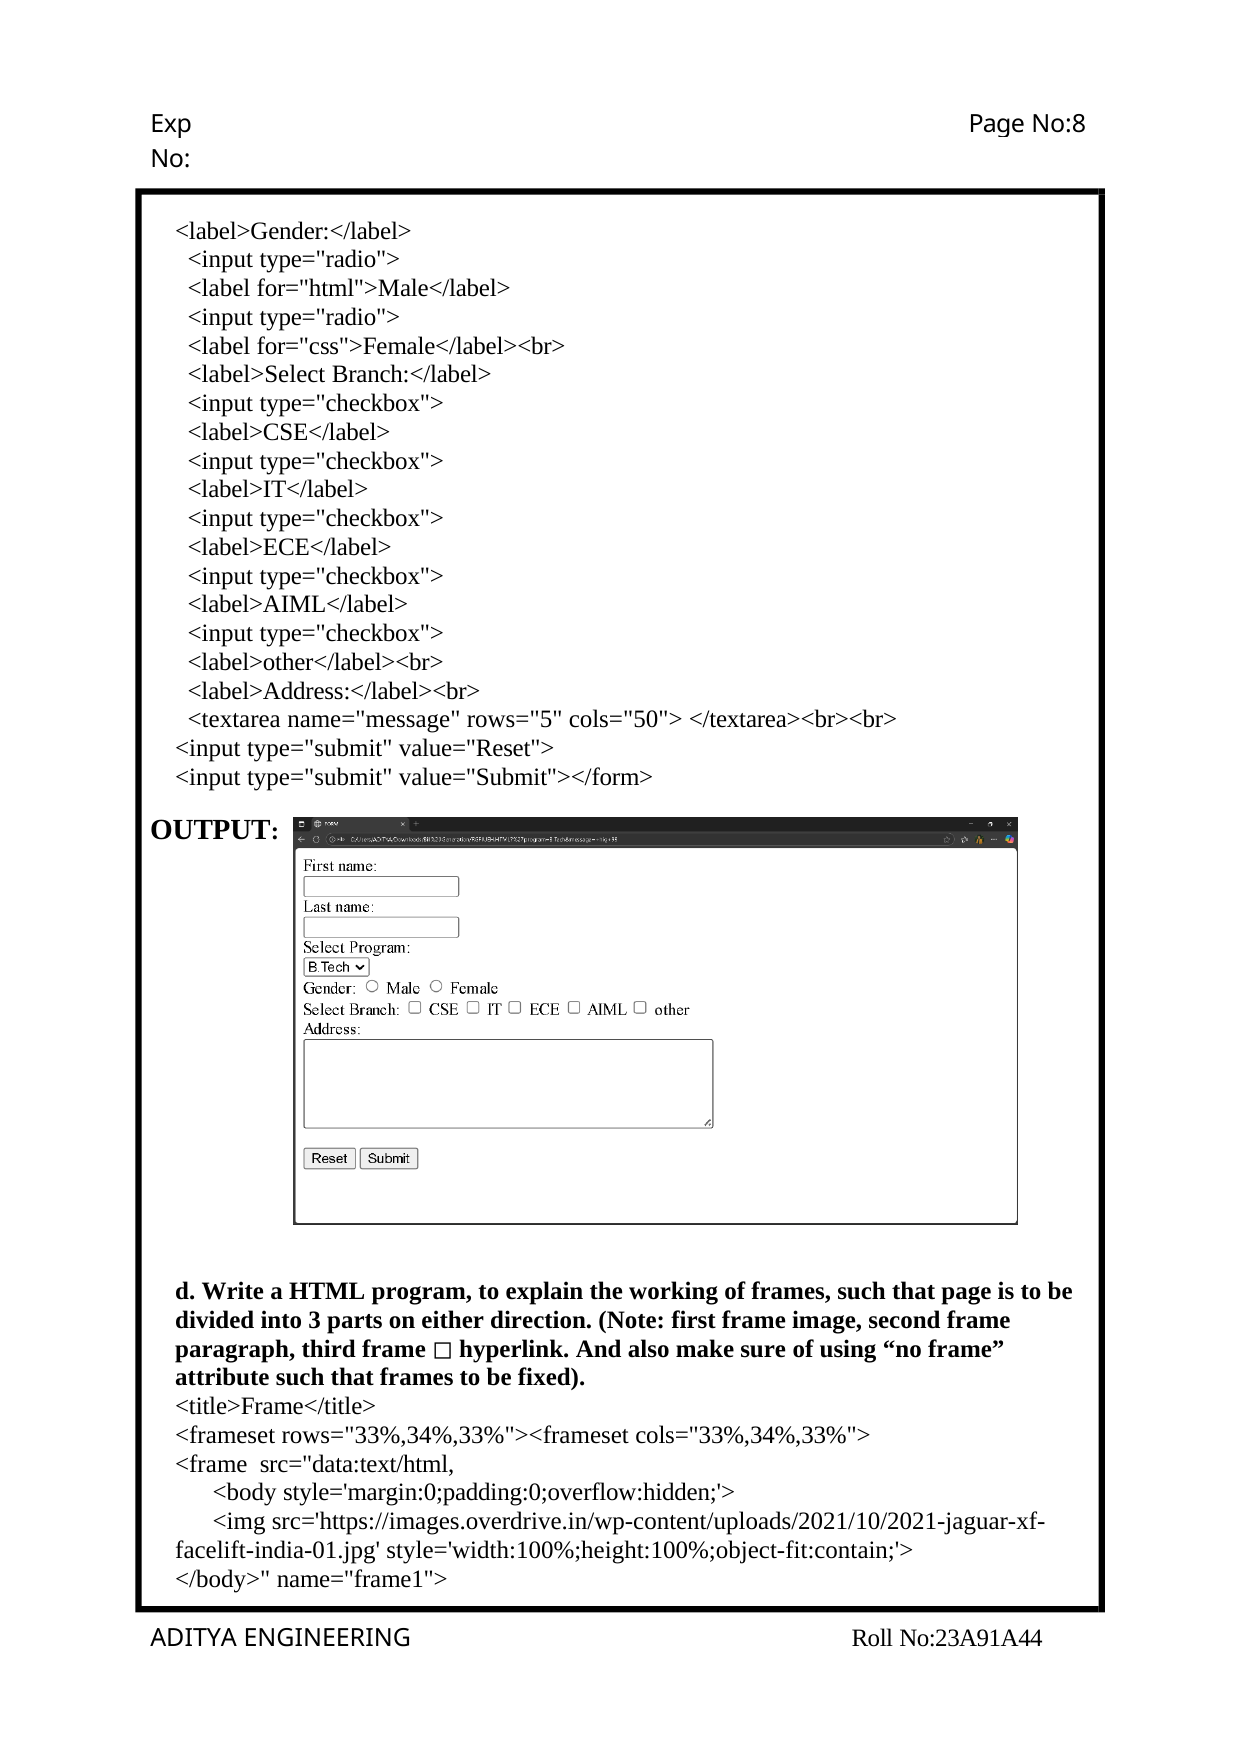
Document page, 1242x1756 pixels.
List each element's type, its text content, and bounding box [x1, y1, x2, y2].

text <label>Gender:</label> [175, 216, 1109, 244]
text <frameset rows="33%,34%,33%"><frameset cols="33%,34%,33%"> [175, 1420, 1109, 1449]
text <input type="checkbox"> [187, 561, 1109, 589]
text <label>Address:</label><br> [187, 676, 1109, 704]
text <input type="checkbox"> [187, 618, 1109, 647]
picture [293, 846, 1018, 1225]
text <label>AIML</label> [187, 589, 1109, 618]
text <frame src="data:text/html, [175, 1449, 1109, 1477]
text <label>Select Branch:</label> [187, 359, 1109, 388]
text <input type="submit" value="Submit"></form> [175, 762, 1109, 791]
subtitle OUTPUT: [150, 812, 1109, 846]
text <label>IT</label> [187, 474, 1109, 503]
text <input type="checkbox"> [187, 388, 1109, 417]
text <img src='https://images.overdrive.in/wp-content/uploads/2021/10/2021-jaguar-xf- facelift-india-01.jpg' style='width:100%;height:100%;object-fit:contain;'> [175, 1506, 1047, 1564]
text <input type="submit" value="Reset"> [175, 733, 1109, 762]
subtitle Write a HTML program, to explain the working of frames, such that page is to be divided into 3 parts on either direction. (Note: first frame image, second frame paragraph, third frame ◻ hyperlink. And also make sure of using “no frame” attribute such that frames to be fixed). [175, 1276, 1104, 1391]
text <input type="radio"> [187, 302, 1109, 331]
text <label>CSE</label> [187, 417, 1109, 446]
text <label>other</label><br> [187, 647, 1109, 676]
text </body>" name="frame1"> [175, 1564, 1109, 1592]
text <title>Frame</title> [175, 1391, 1109, 1420]
text <input type="radio"> [187, 244, 1109, 273]
text <textarea name="message" rows="5" cols="50"> </textarea><br><br> [187, 704, 1109, 733]
text <input type="checkbox"> [187, 446, 1109, 474]
text <label for="html">Male</label> [187, 273, 1109, 302]
text <label>ECE</label> [187, 532, 1109, 561]
text <label for="css">Female</label><br> [187, 331, 1109, 359]
text <input type="checkbox"> [187, 503, 1109, 532]
text <body style='margin:0;padding:0;overflow:hidden;'> [212, 1477, 1109, 1506]
